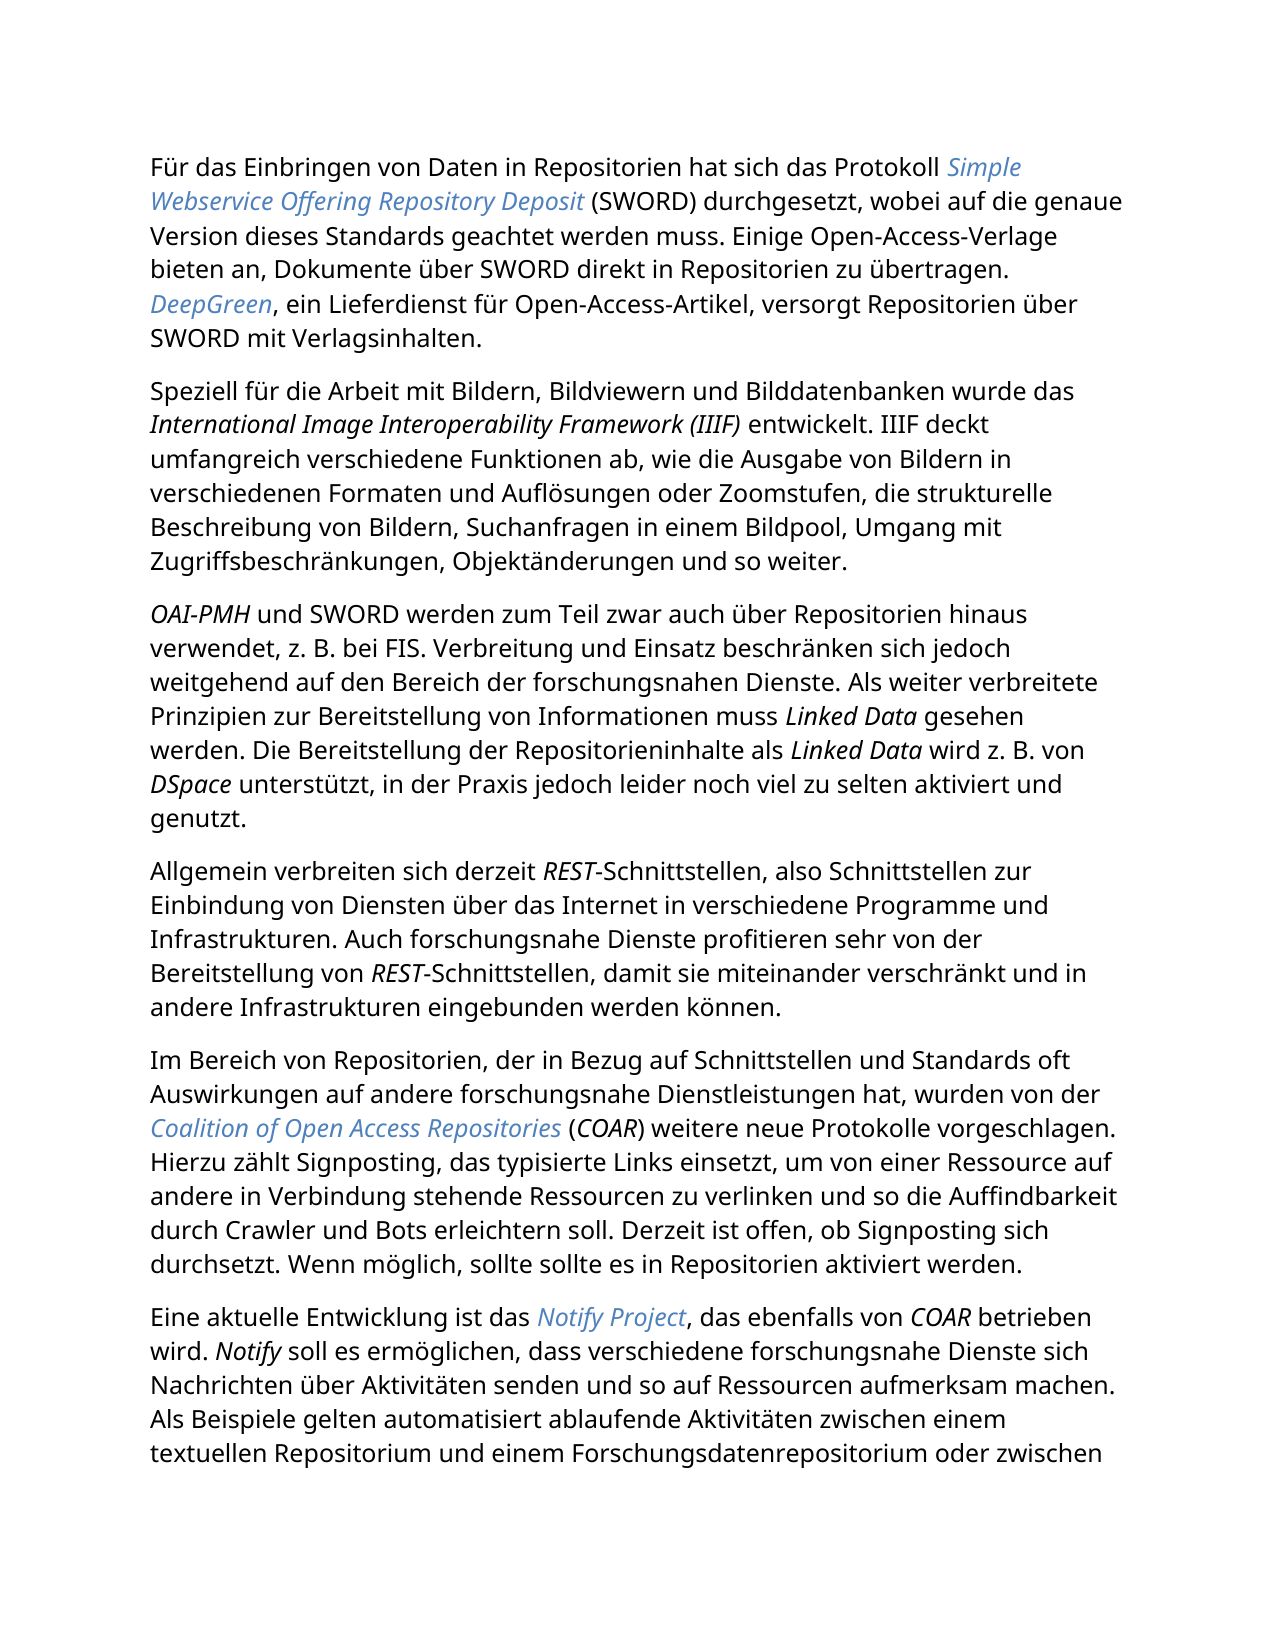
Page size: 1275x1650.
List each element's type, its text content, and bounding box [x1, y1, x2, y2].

text Für das Einbringen von Daten in Repositorien hat sich das Protokoll Simple Webservice Offering Repository Deposit (SWORD) durchgesetzt, wobei auf die genaue Version dieses Standards geachtet werden muss. Einige Open-Access-Verlage bieten an, Dokumente über SWORD direkt in Repositorien zu übertragen. DeepGreen, ein Lieferdienst für Open-Access-Artikel, versorgt Repositorien über SWORD mit Verlagsinhalten. [150, 150, 1125, 354]
text Allgemein verbreiten sich derzeit REST-Schnittstellen, also Schnittstellen zur Einbindung von Diensten über das Internet in verschiedene Programme und Infrastrukturen. Auch forschungsnahe Dienste profitieren sehr von der Bereitstellung von REST-Schnittstellen, damit sie miteinander verschränkt und in andere Infrastrukturen eingebunden werden können. [150, 853, 1125, 1024]
text Speziell für die Arbeit mit Bildern, Bildviewern und Bilddatenbanken wurde das International Image Interoperability Framework (IIIF) entwickelt. IIIF deckt umfangreich verschiedene Funktionen ab, wie die Ausgabe von Bildern in verschiedenen Formaten und Auflösungen oder Zoomstufen, die strukturelle Beschreibung von Bildern, Suchanfragen in einem Bildpool, Umgang mit Zugriffsbeschränkungen, Objektänderungen und so weiter. [150, 373, 1125, 577]
text Im Bereich von Repositorien, der in Bezug auf Schnittstellen und Standards oft Auswirkungen auf andere forschungsnahe Dienstleistungen hat, wurden von der Coalition of Open Access Repositories (COAR) weitere neue Protokolle vorgeschlagen. Hierzu zählt Signposting, das typisierte Links einsetzt, um von einer Ressource auf andere in Verbindung stehende Ressourcen zu verlinken und so die Auffindbarkeit durch Crawler und Bots erleichtern soll. Derzeit ist offen, ob Signposting sich durchsetzt. Wenn möglich, sollte sollte es in Repositorien aktiviert werden. [150, 1042, 1125, 1281]
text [150, 1300, 1125, 1470]
text OAI-PMH und SWORD werden zum Teil zwar auch über Repositorien hinaus verwendet, z. B. bei FIS. Verbreitung und Einsatz beschränken sich jedoch weitgehend auf den Bereich der forschungsnahen Dienste. Als weiter verbreitete Prinzipien zur Bereitstellung von Informationen muss Linked Data gesehen werden. Die Bereitstellung der Repositorieninhalte als Linked Data wird z. B. von DSpace unterstützt, in der Praxis jedoch leider noch viel zu selten aktiviert und genutzt. [150, 596, 1125, 835]
